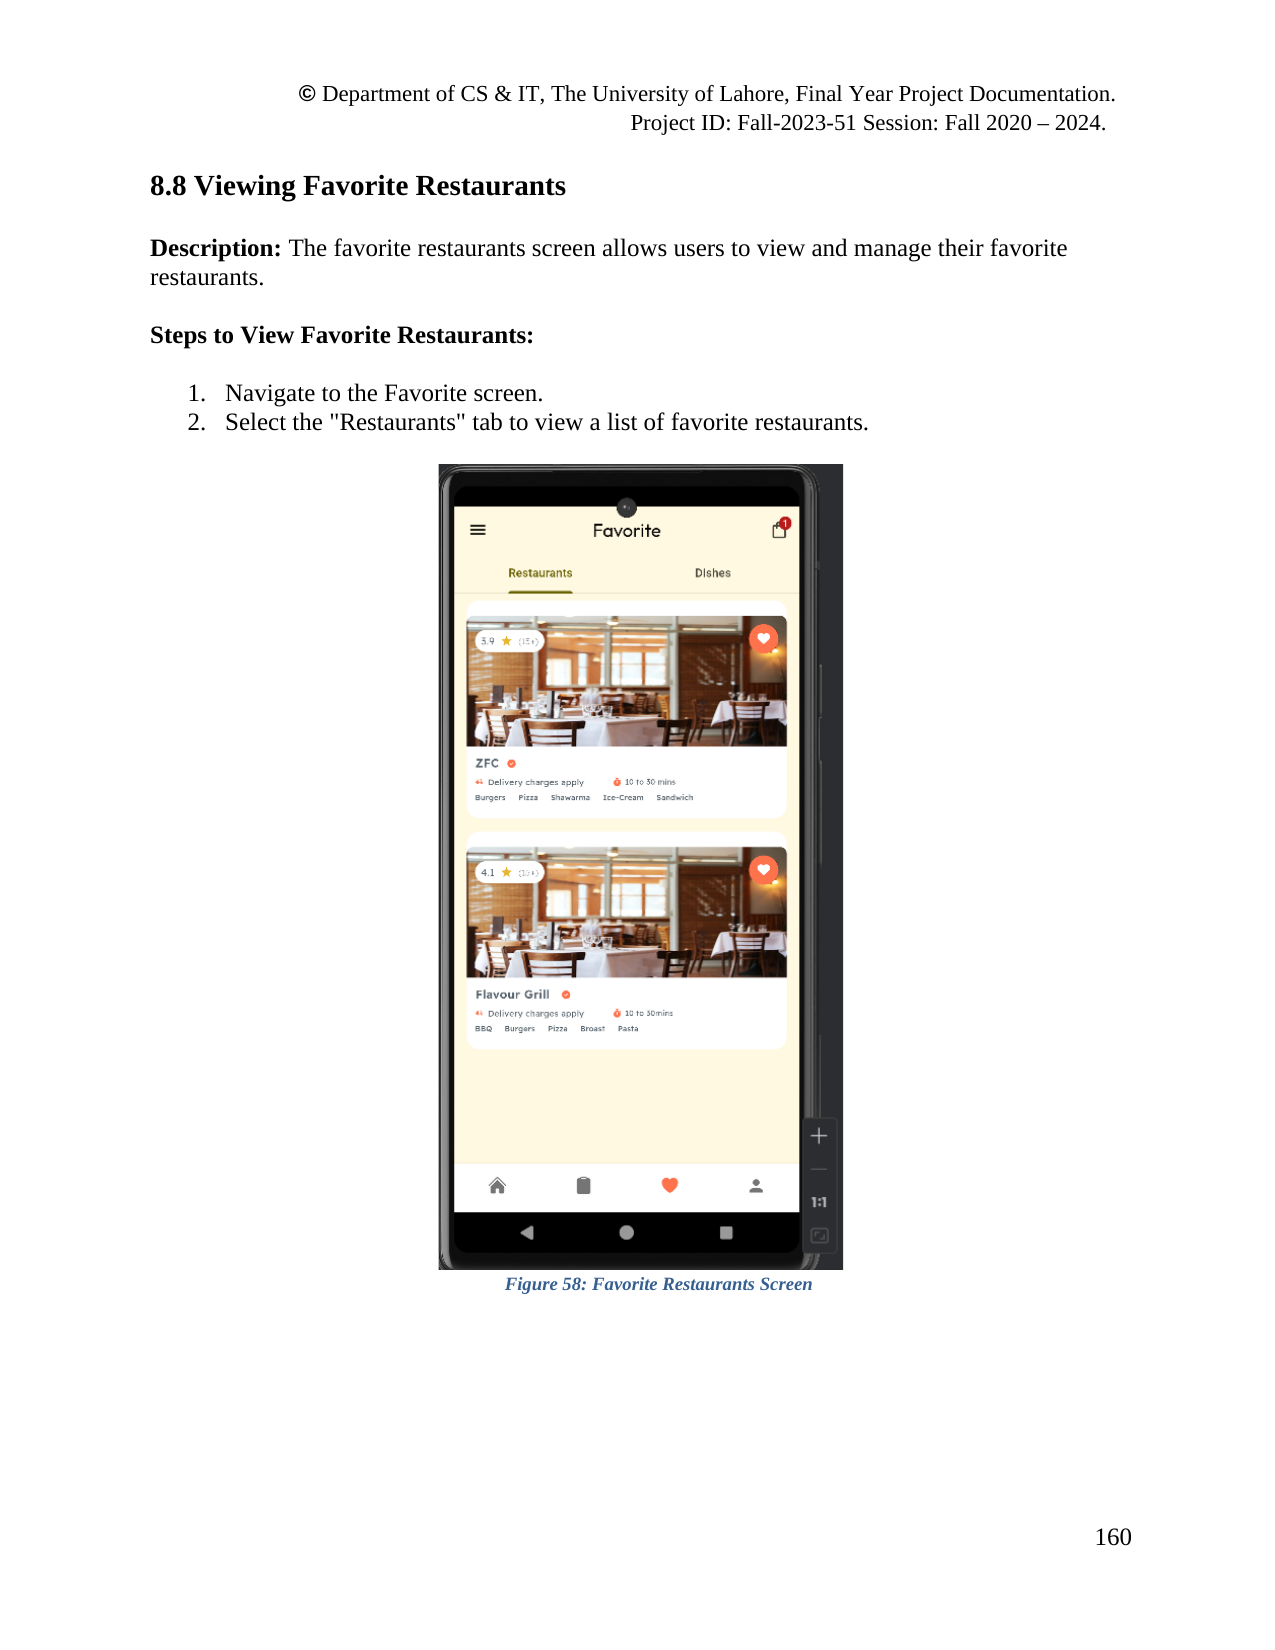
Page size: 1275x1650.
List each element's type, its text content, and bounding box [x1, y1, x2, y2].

list Select the "Restaurants" tab to view a list of favorite restaurants. [187, 407, 1132, 436]
subtitle 8.8 Viewing Favorite Restaurants [150, 168, 1132, 202]
text Description: The favorite restaurants screen allows users to view and manage their favorite restaurants. [150, 233, 1132, 291]
list Navigate to the Favorite screen. [187, 378, 1132, 407]
picture [438, 464, 844, 1270]
text Steps to View Favorite Restaurants: [150, 320, 1132, 349]
subtitle Figure 58: Favorite Restaurants Screen [187, 1272, 1132, 1294]
